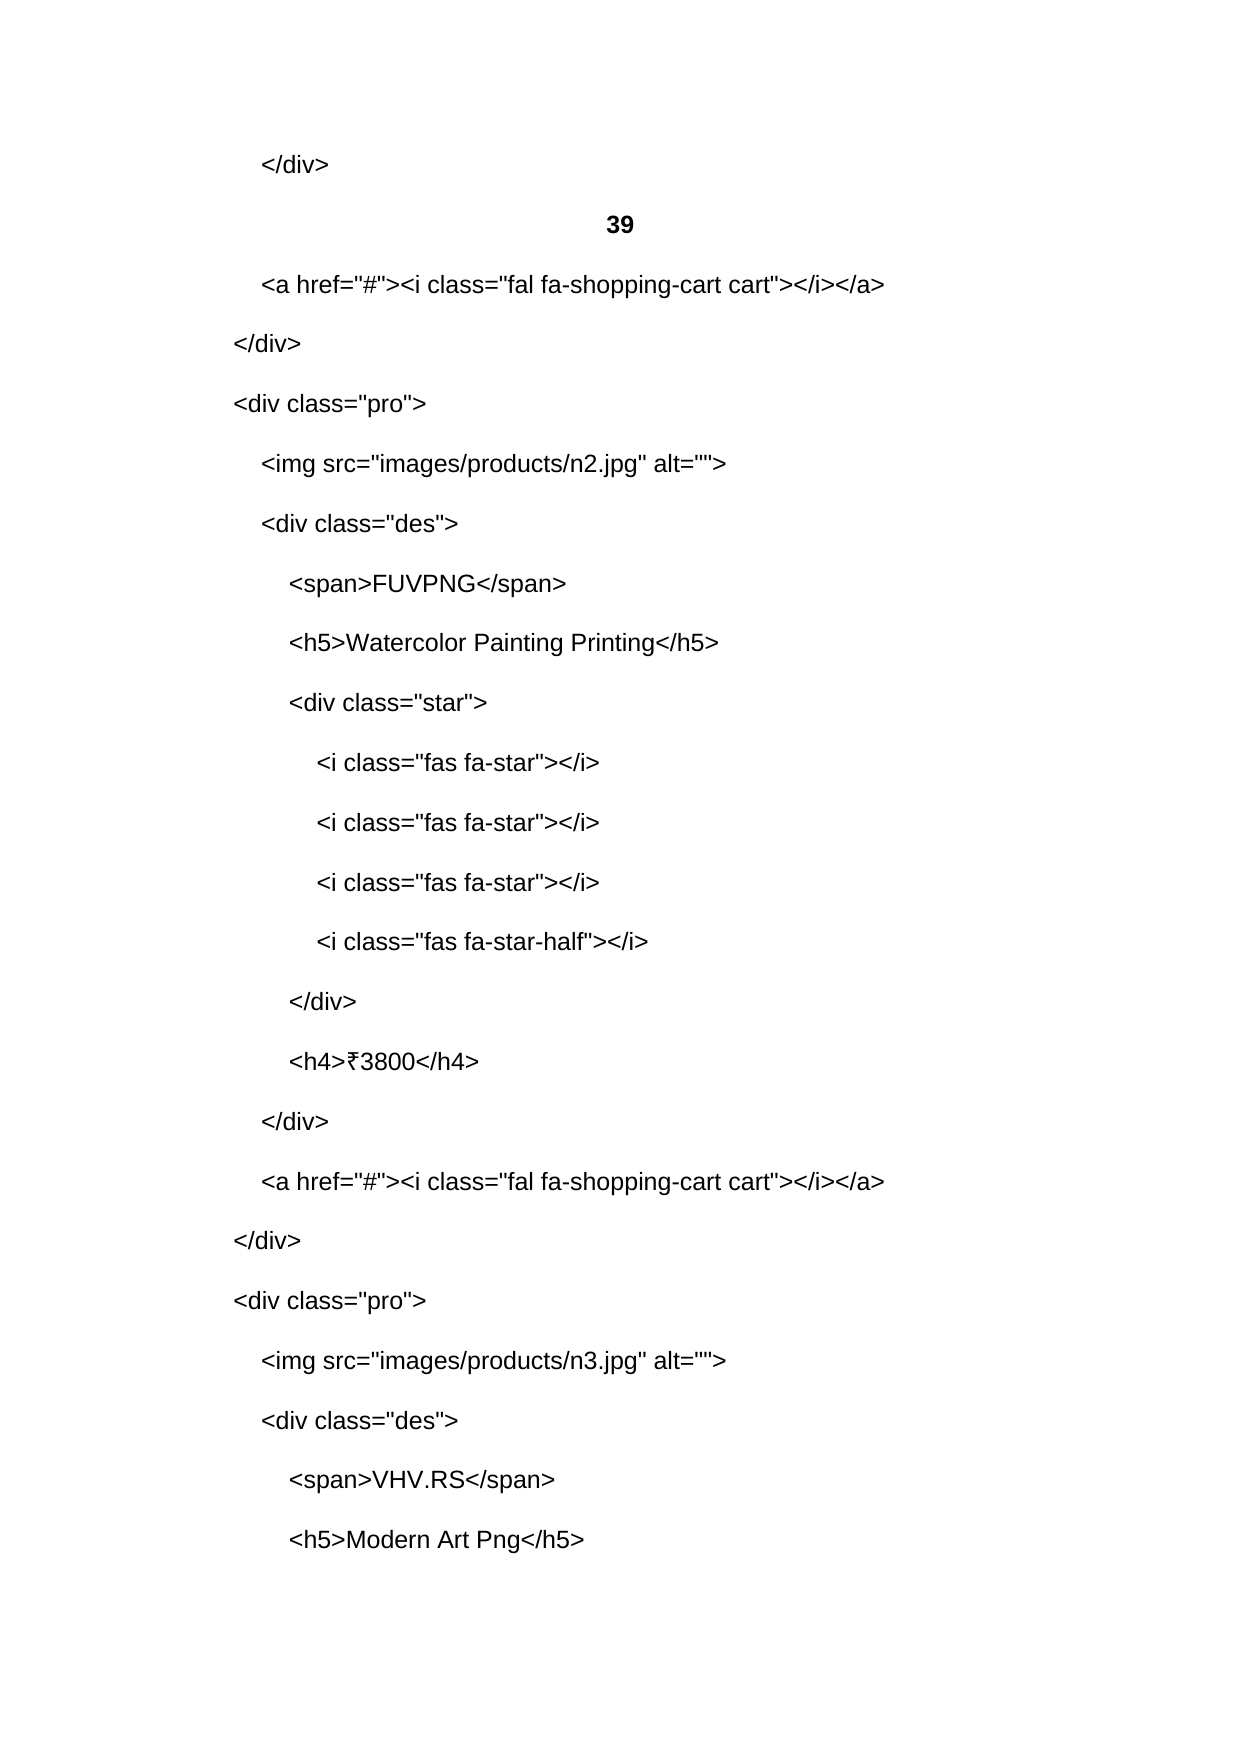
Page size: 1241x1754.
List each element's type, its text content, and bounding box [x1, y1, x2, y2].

text <h5>Watercolor Painting Printing</h5> [150, 628, 1090, 657]
text <div class="des"> [150, 1406, 1090, 1434]
text <span>VHV.RS</span> [150, 1465, 1090, 1494]
text <div class="pro"> [150, 1286, 1090, 1315]
text </div> [150, 987, 1090, 1016]
text <h5>Modern Art Png</h5> [150, 1525, 1090, 1554]
text <i class="fas fa-star"></i> [150, 808, 1090, 836]
text <div class="star"> [150, 688, 1090, 717]
text <a href="#"><i class="fal fa-shopping-cart cart"></i></a> [150, 1166, 1090, 1195]
text </div> [150, 150, 1090, 179]
text </div> [150, 1226, 1090, 1255]
text <i class="fas fa-star"></i> [150, 748, 1090, 777]
text 39 [150, 210, 1090, 238]
text <img src="images/products/n3.jpg" alt=""> [150, 1346, 1090, 1374]
text <img src="images/products/n2.jpg" alt=""> [150, 449, 1090, 478]
text <div class="des"> [150, 509, 1090, 537]
text <i class="fas fa-star-half"></i> [150, 927, 1090, 956]
text <div class="pro"> [150, 389, 1090, 418]
text <span>FUVPNG</span> [150, 568, 1090, 597]
text <a href="#"><i class="fal fa-shopping-cart cart"></i></a> [150, 269, 1090, 298]
text </div> [150, 329, 1090, 358]
text <i class="fas fa-star"></i> [150, 867, 1090, 896]
text <h4>₹3800</h4> [150, 1047, 1090, 1076]
text </div> [150, 1107, 1090, 1135]
